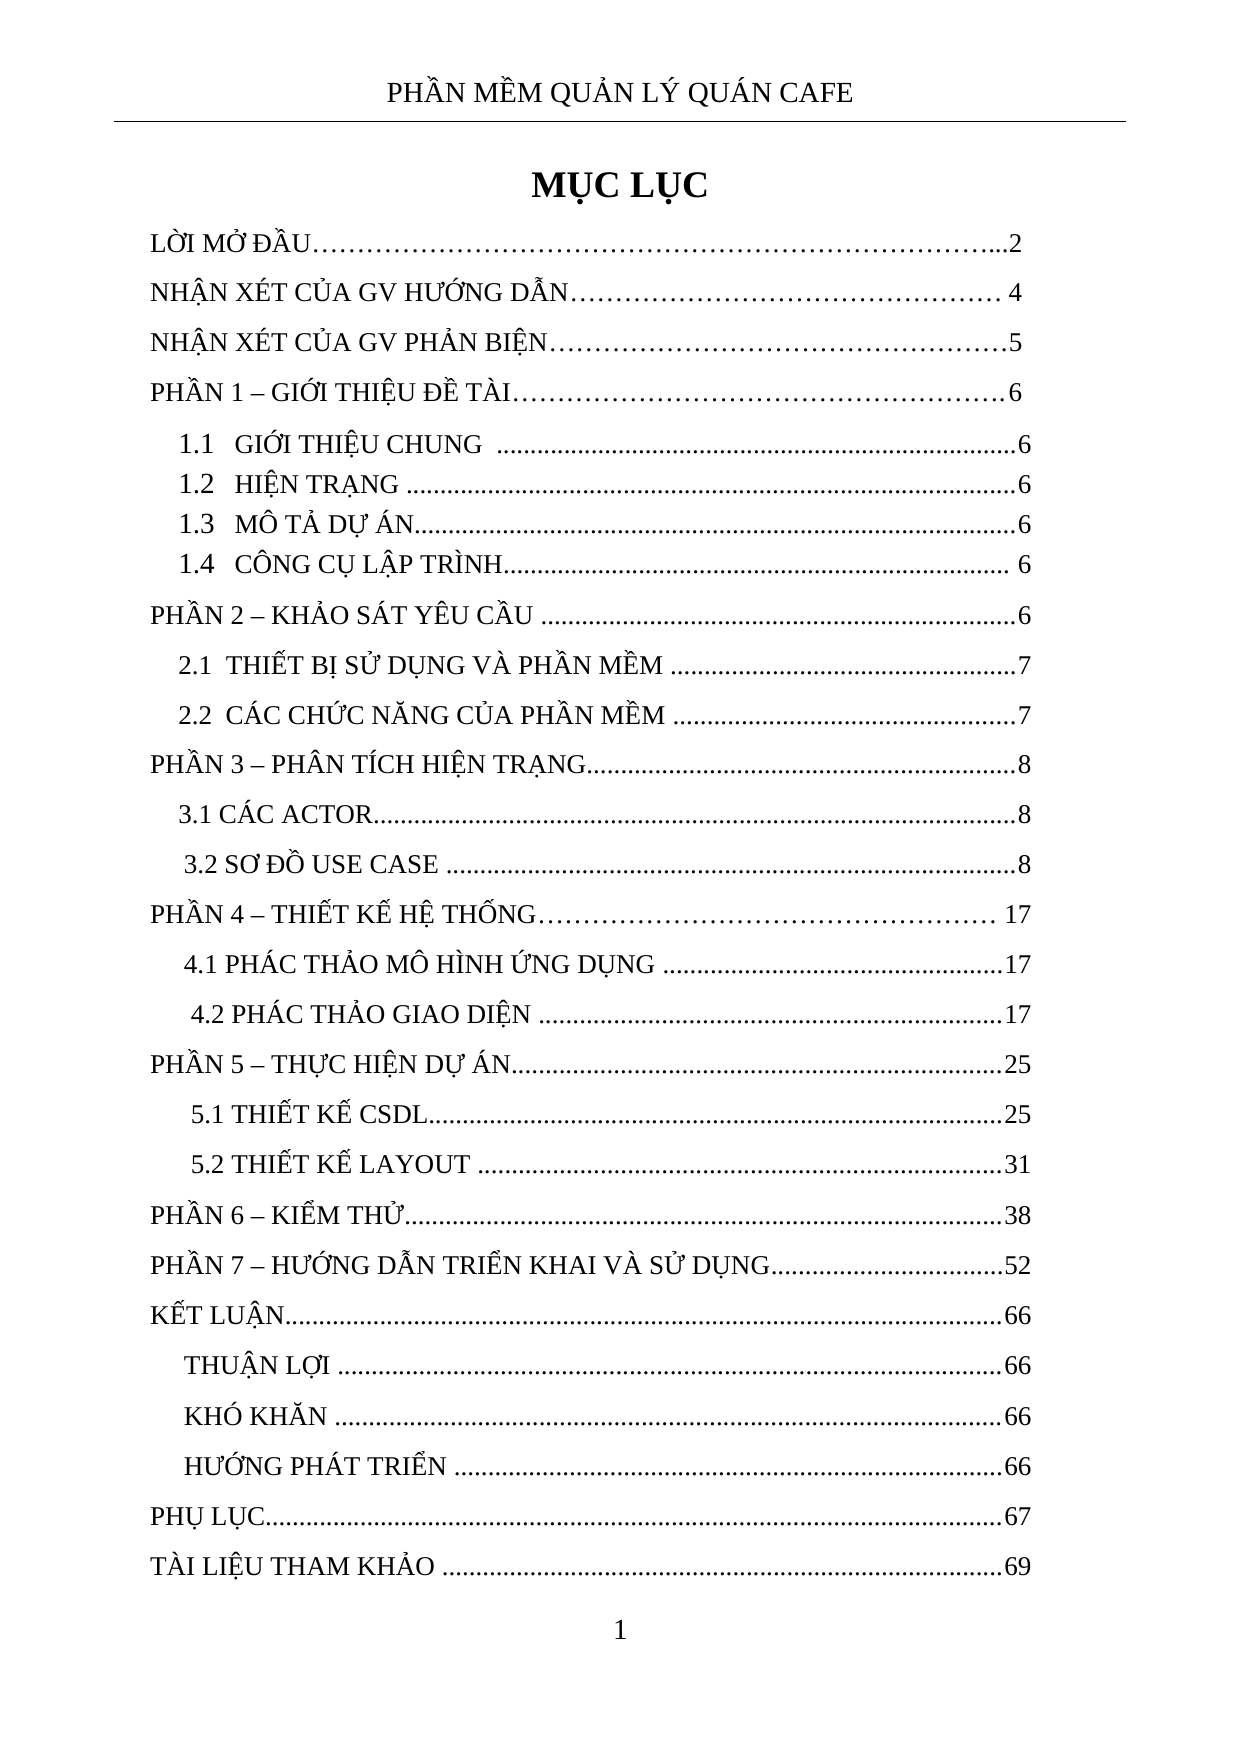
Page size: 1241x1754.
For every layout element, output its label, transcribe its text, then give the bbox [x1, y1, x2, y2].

list MÔ TẢ DỰ ÁN 6 [178, 506, 1090, 540]
text HƯỚNG PHÁT TRIỂN 66 [150, 1450, 1090, 1481]
list CÔNG CỤ LẬP TRÌNH 6 [178, 546, 1090, 580]
text 2.2 CÁC CHỨC NĂNG CỦA PHẦN MỀM 7 [178, 699, 1090, 730]
text PHẦN 4 – THIẾT KẾ HỆ THỐNG…………………………………………… 17 [150, 898, 1090, 929]
text 5.1 THIẾT KẾ CSDL 25 [150, 1098, 1090, 1129]
text MỤC LỤC [150, 162, 1090, 206]
text KẾT LUẬN 66 [150, 1299, 1090, 1330]
list GIỚI THIỆU CHUNG 6 [178, 426, 1090, 459]
text 3.2 SƠ ĐỒ USE CASE 8 [150, 848, 1090, 879]
text KHÓ KHĂN 66 [150, 1399, 1090, 1431]
text 2.1 THIẾT BỊ SỬ DỤNG VÀ PHẦN MỀM 7 [178, 649, 1090, 680]
text PHẦN 2 – KHẢO SÁT YÊU CẦU 6 [150, 599, 1090, 630]
text PHẦN 3 – PHÂN TÍCH HIỆN TRẠNG 8 [150, 748, 1090, 780]
text NHẬN XÉT CỦA GV PHẢN BIỆN…………………………………………… 5 [150, 326, 1090, 357]
text THUẬN LỢI 66 [150, 1349, 1090, 1381]
text LỜI MỞ ĐẦU…………………………………………………………………...2 [150, 227, 1090, 258]
text TÀI LIỆU THAM KHẢO 69 [150, 1550, 1090, 1581]
text PHẦN 1 – GIỚI THIỆU ĐỀ TÀI………………………………………………. 6 [150, 376, 1090, 407]
text PHẦN 5 – THỰC HIỆN DỰ ÁN 25 [150, 1048, 1090, 1079]
text 3.1 CÁC ACTOR 8 [178, 798, 1090, 829]
text 4.2 PHÁC THẢO GIAO DIỆN 17 [150, 998, 1090, 1029]
list HIỆN TRẠNG 6 [178, 466, 1090, 499]
text 5.2 THIẾT KẾ LAYOUT 31 [150, 1148, 1090, 1180]
text 4.1 PHÁC THẢO MÔ HÌNH ỨNG DỤNG 17 [150, 948, 1090, 979]
text NHẬN XÉT CỦA GV HƯỚNG DẪN………………………………………… 4 [150, 276, 1090, 308]
text PHỤ LỤC 67 [150, 1500, 1090, 1531]
text PHẦN 6 – KIỂM THỬ 38 [150, 1199, 1090, 1230]
text PHẦN 7 – HƯỚNG DẪN TRIỂN KHAI VÀ SỬ DỤNG 52 [150, 1249, 1090, 1280]
